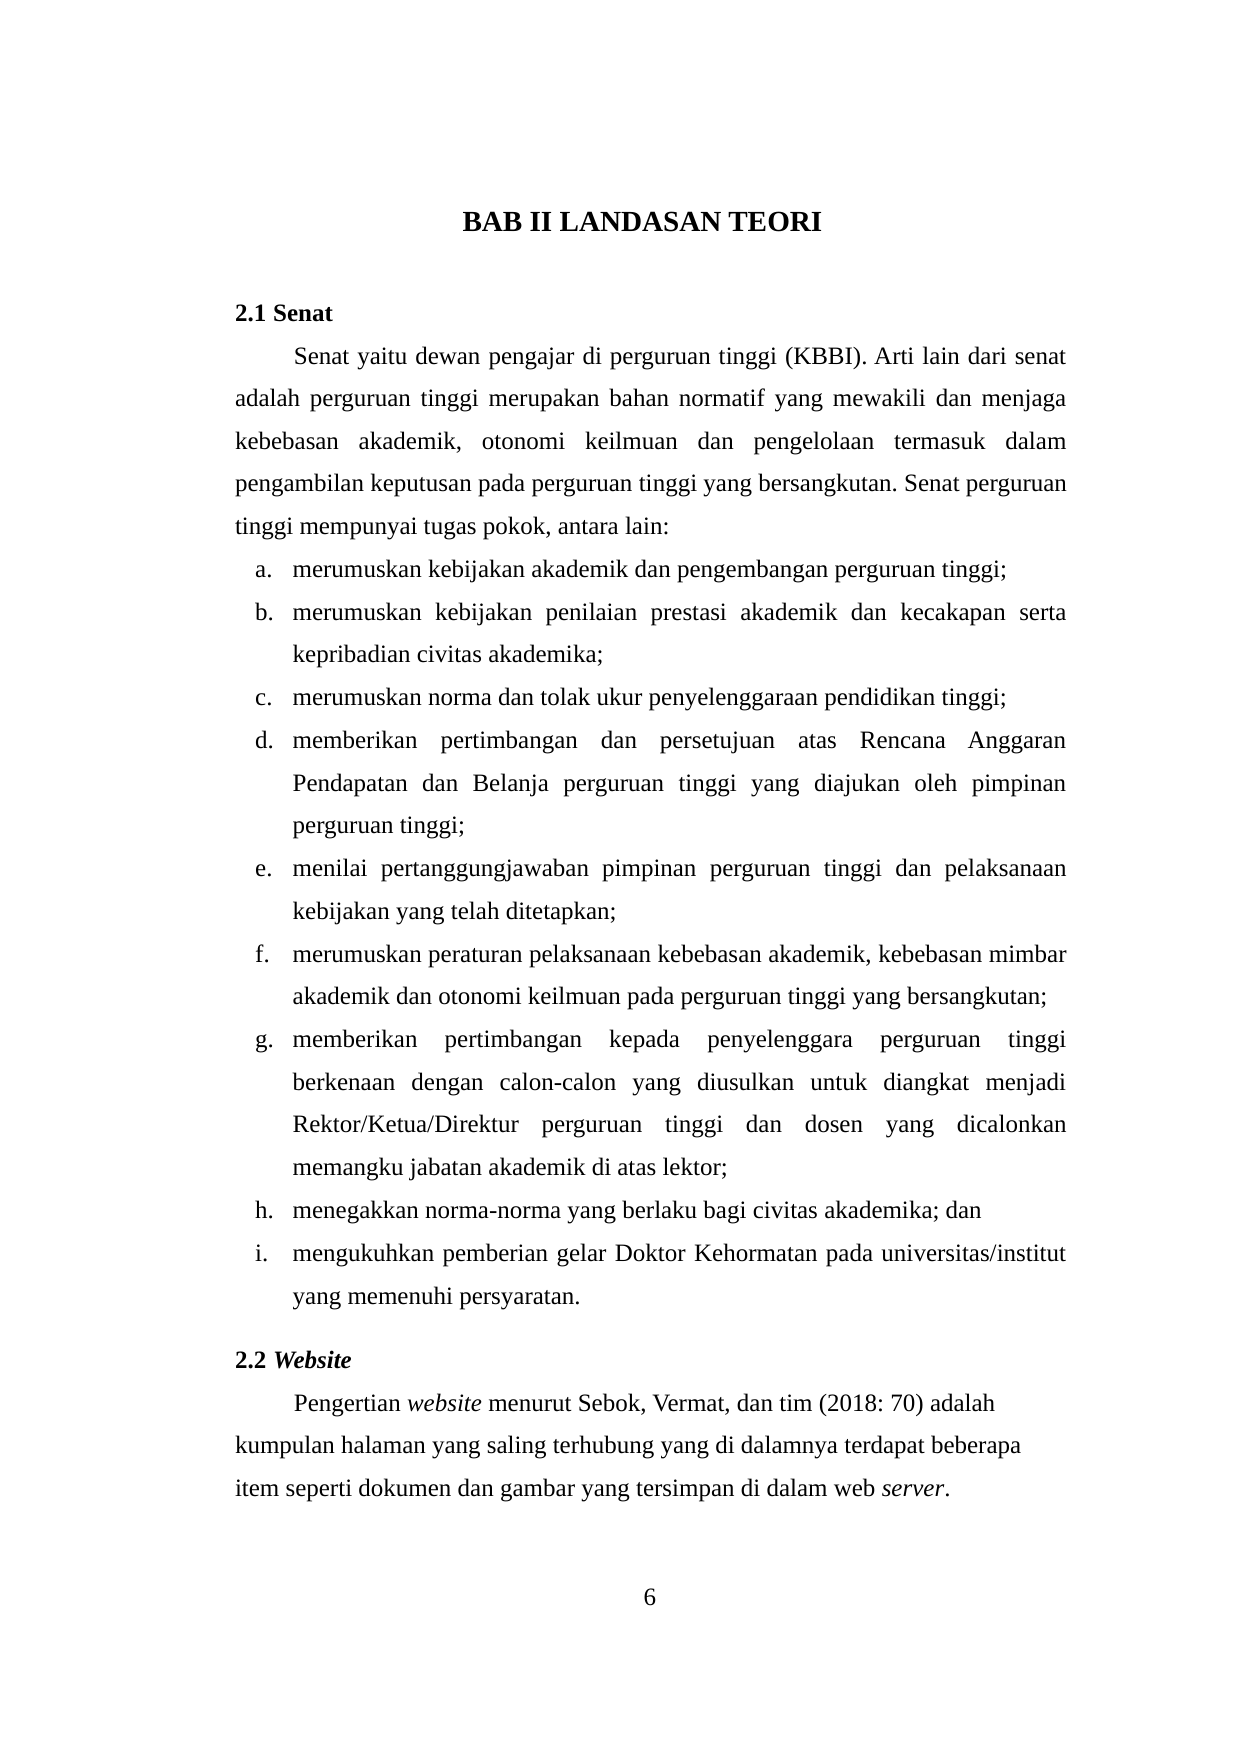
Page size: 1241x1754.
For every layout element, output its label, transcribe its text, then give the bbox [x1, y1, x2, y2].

list menilai pertanggungjawaban pimpinan perguruan tinggi dan pelaksanaan kebijakan yang telah ditetapkan; [255, 853, 1067, 925]
subtitle 2.1 Senat [235, 298, 1068, 326]
list merumuskan norma dan tolak ukur penyelenggaraan pendidikan tinggi; [255, 682, 1067, 711]
list memberikan pertimbangan kepada penyelenggara perguruan tinggi berkenaan dengan calon-calon yang diusulkan untuk diangkat menjadi Rektor/Ketua/Direktur perguruan tinggi dan dosen yang dicalonkan memangku jabatan akademik di atas lektor; [255, 1024, 1067, 1181]
text BAB II LANDASAN TEORI [265, 204, 1020, 238]
list menegakkan norma-norma yang berlaku bagi civitas akademika; dan [255, 1195, 1067, 1224]
subtitle 2.2 Website [235, 1345, 1068, 1373]
text 6 [242, 1582, 1057, 1611]
list merumuskan kebijakan akademik dan pengembangan perguruan tinggi; [255, 554, 1067, 582]
list merumuskan kebijakan penilaian prestasi akademik dan kecakapan serta kepribadian civitas akademika; [255, 597, 1067, 668]
text Pengertian website menurut Sebok, Vermat, dan tim (2018: 70) adalah kumpulan halaman yang saling terhubung yang di dalamnya terdapat beberapa item seperti dokumen dan gambar yang tersimpan di dalam web server. [235, 1388, 1068, 1502]
text Senat yaitu dewan pengajar di perguruan tinggi (KBBI). Arti lain dari senat adalah perguruan tinggi merupakan bahan normatif yang mewakili dan menjaga kebebasan akademik, otonomi keilmuan dan pengelolaan termasuk dalam pengambilan keputusan pada perguruan tinggi yang bersangkutan. Senat perguruan tinggi mempunyai tugas pokok, antara lain: [235, 341, 1067, 539]
list mengukuhkan pemberian gelar Doktor Kehormatan pada universitas/institut yang memenuhi persyaratan. [255, 1238, 1067, 1309]
list memberikan pertimbangan dan persetujuan atas Rencana Anggaran Pendapatan dan Belanja perguruan tinggi yang diajukan oleh pimpinan perguruan tinggi; [255, 725, 1067, 839]
list merumuskan peraturan pelaksanaan kebebasan akademik, kebebasan mimbar akademik dan otonomi keilmuan pada perguruan tinggi yang bersangkutan; [255, 939, 1067, 1010]
